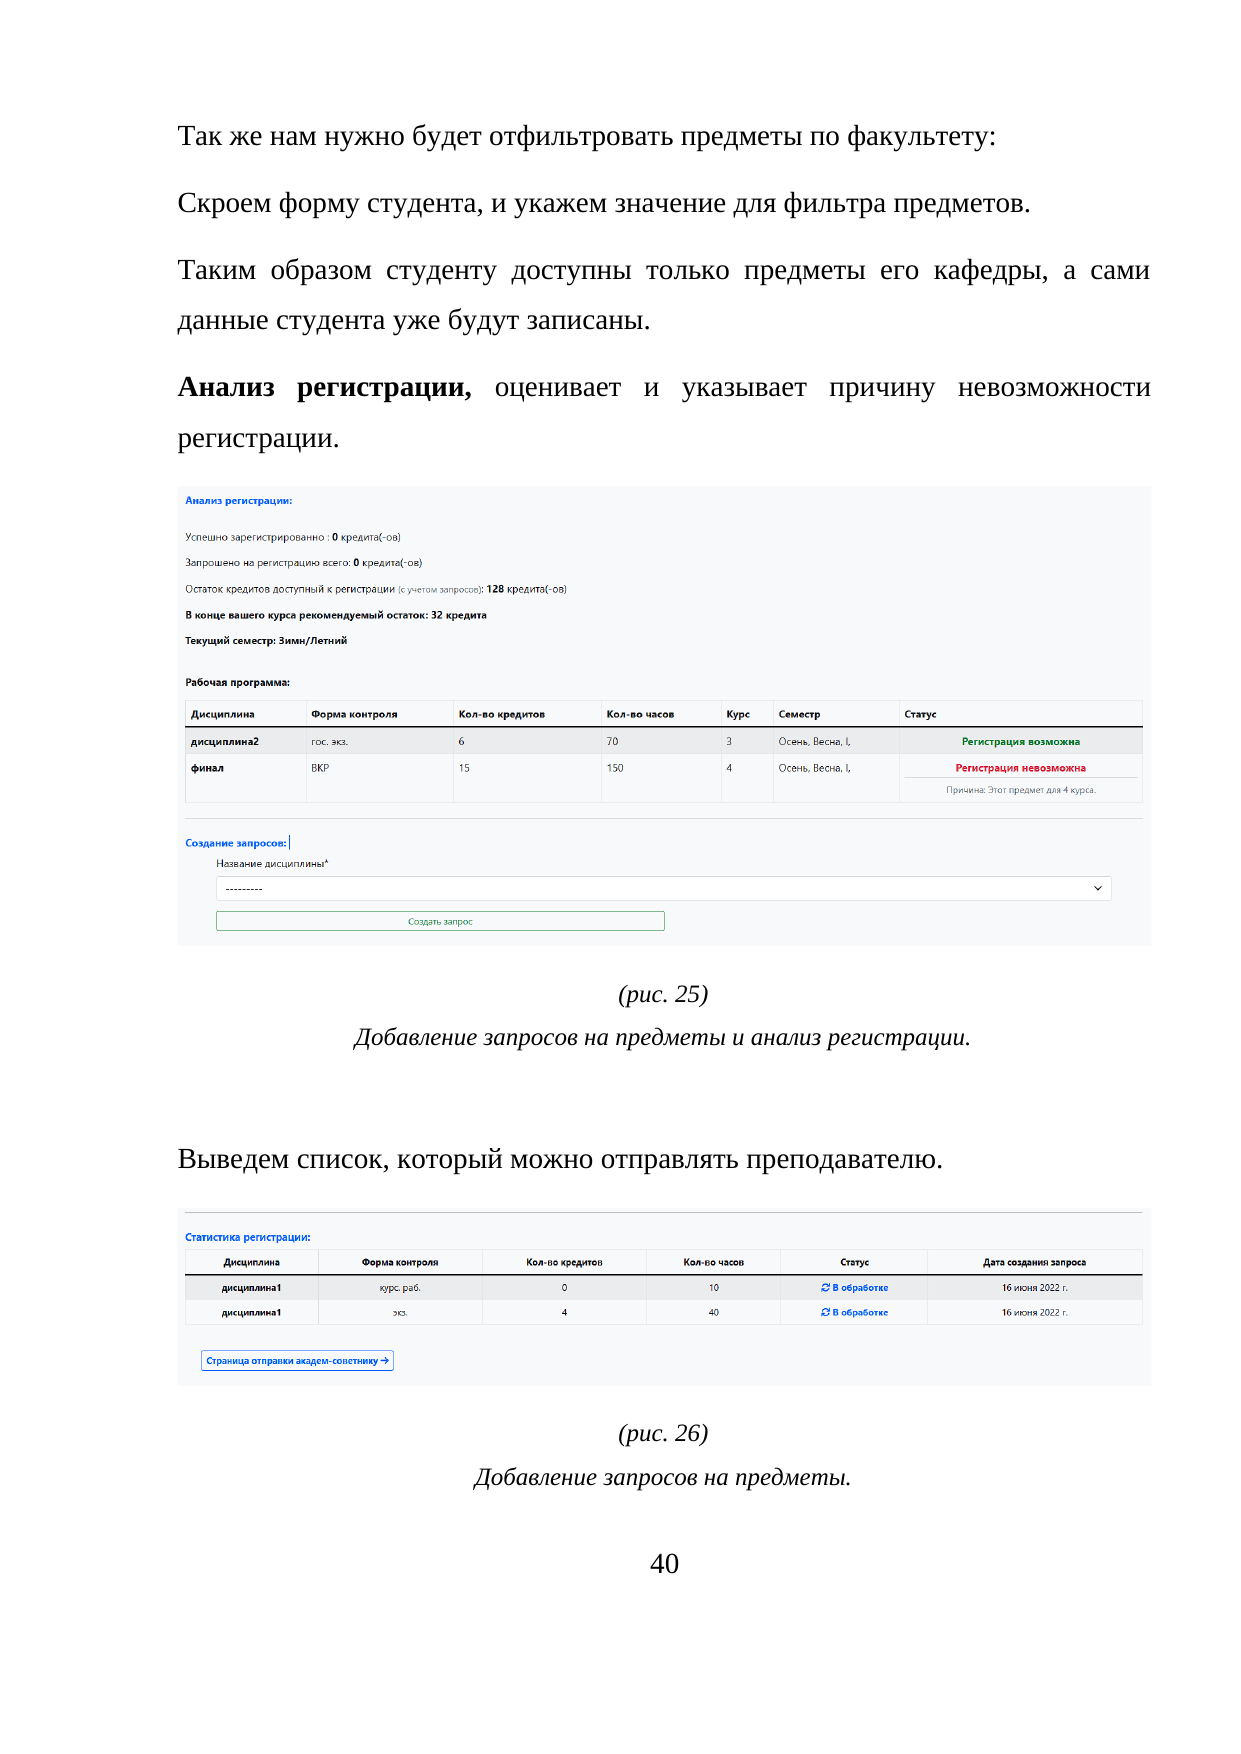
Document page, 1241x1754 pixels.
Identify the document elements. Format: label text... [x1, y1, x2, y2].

text Выведем список, который можно отправлять преподавателю. [177, 1141, 1152, 1175]
picture [177, 1208, 1152, 1386]
text (рис. 25) Добавление запросов на предметы и анализ регистрации. [177, 979, 1152, 1051]
text Анализ регистрации, оценивает и указывает причину невозможности регистрации. [177, 369, 1152, 453]
text Так же нам нужно будет отфильтровать предметы по факультету: [177, 118, 1152, 152]
text Скроем форму студента, и укажем значение для фильтра предметов. [177, 185, 1152, 219]
text Таким образом студенту доступны только предметы его кафедры, а сами данные студента уже будут записаны. [177, 252, 1152, 336]
picture [177, 486, 1152, 946]
text (рис. 26) Добавление запросов на предметы. [177, 1418, 1152, 1490]
